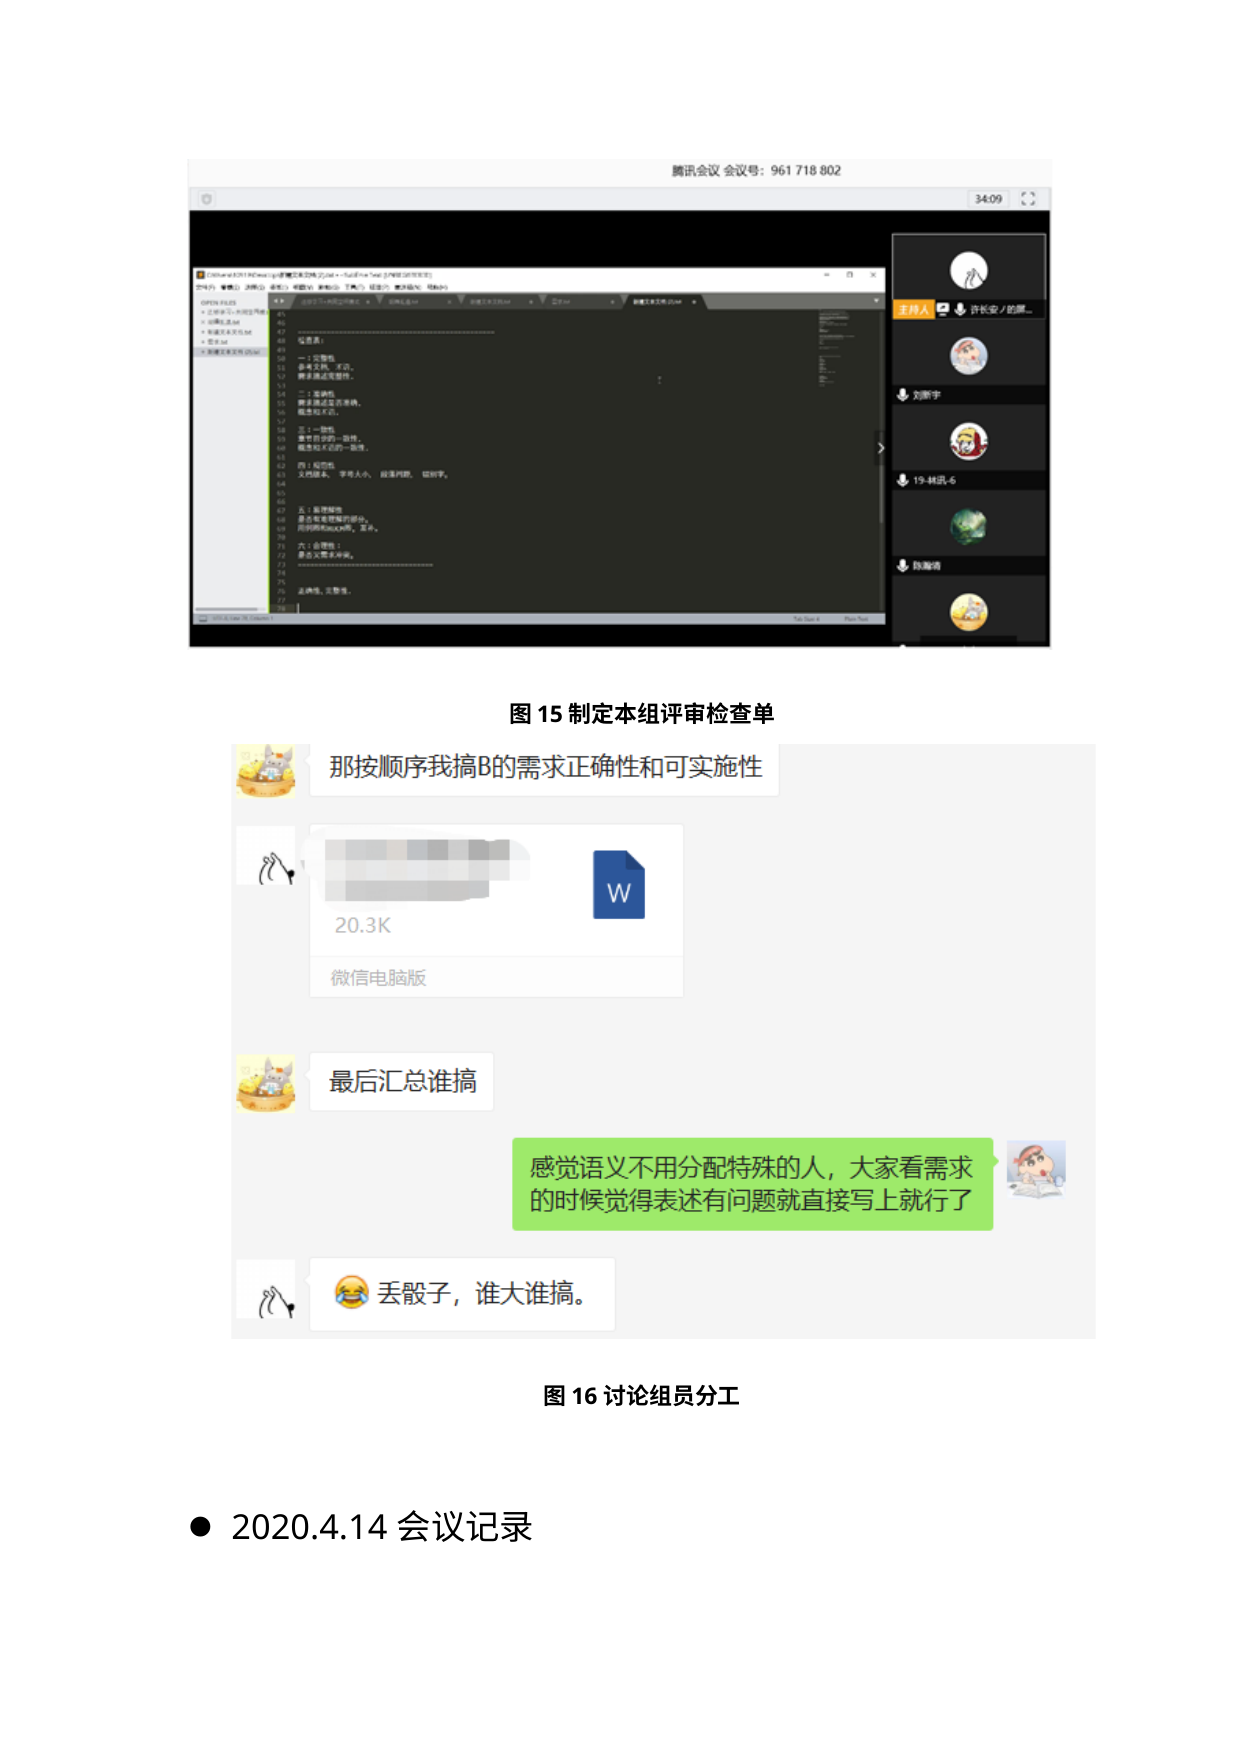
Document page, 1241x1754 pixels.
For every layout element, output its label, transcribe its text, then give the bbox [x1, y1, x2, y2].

list 2020.4.14 会议记录 [187, 1492, 1053, 1557]
text 图16 讨论组员分工 [187, 1362, 1053, 1427]
text 图15 制定本组评审检查单 [187, 680, 1053, 745]
picture [187, 159, 1053, 650]
picture [231, 744, 1096, 1339]
